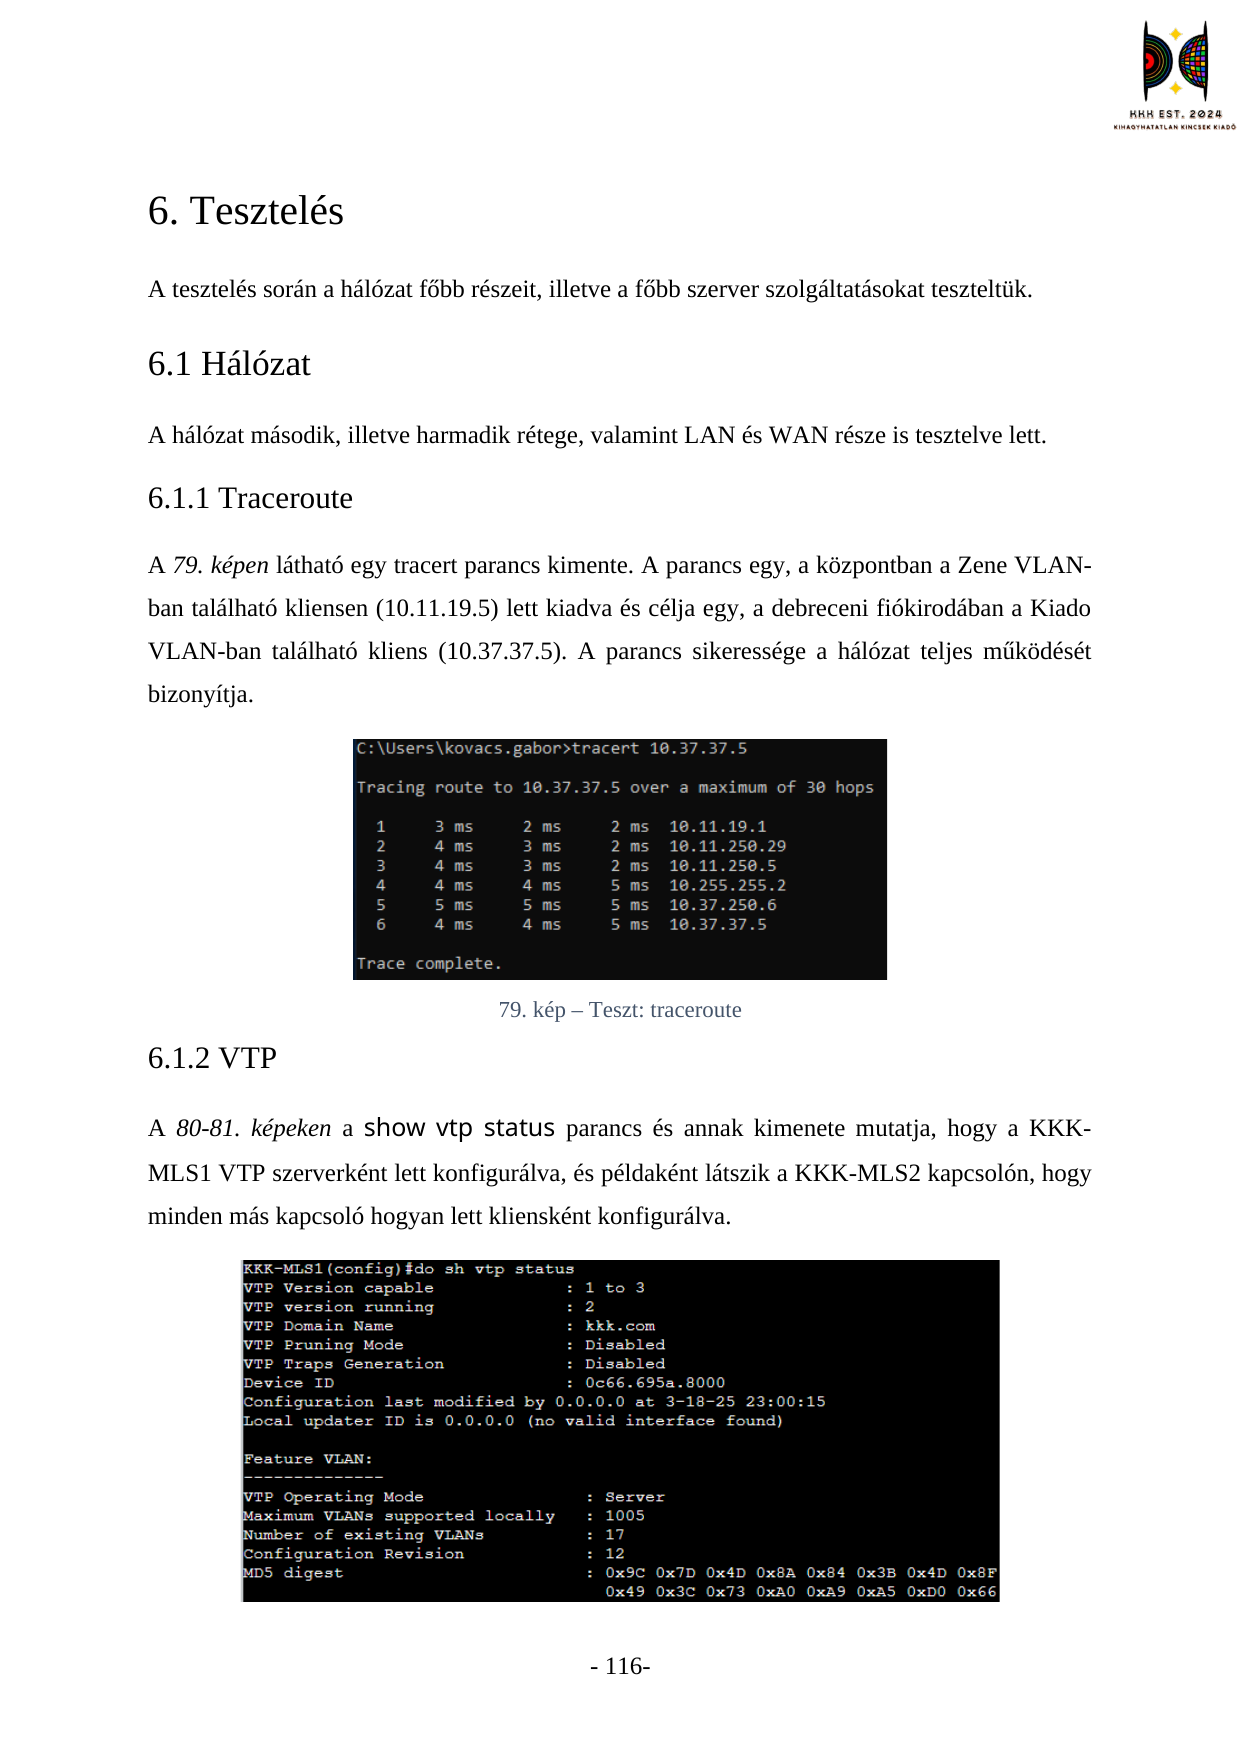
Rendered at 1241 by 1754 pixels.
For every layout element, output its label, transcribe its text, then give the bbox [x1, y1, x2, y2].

text 6.1.2 VTP [148, 1039, 1093, 1075]
text A 80-81. képeken a show vtp status parancs és annak kimenete mutatja, hogy a KKK-MLS1 VTP szerverként lett konfigurálva, és példaként látszik a KKK-MLS2 kapcsolón, hogy minden más kapcsoló hogyan lett kliensként konfigurálva. [148, 1109, 1093, 1230]
text 6. Tesztelés [148, 185, 1093, 233]
text A 79. képen látható egy tracert parancs kimente. A parancs egy, a központban a Zene VLAN-ban található kliensen (10.11.19.5) lett kiadva és célja egy, a debreceni fiókirodában a Kiado VLAN-ban található kliens (10.37.37.5). A parancs sikeressége a hálózat teljes működését bizonyítja. [148, 550, 1093, 708]
picture [353, 739, 888, 980]
text 6.1.1 Traceroute [148, 479, 1093, 515]
picture [240, 1260, 1000, 1602]
text 79. kép – Teszt: traceroute [148, 996, 1093, 1022]
text A tesztelés során a hálózat főbb részeit, illetve a főbb szerver szolgáltatásokat teszteltük. [148, 274, 1093, 302]
text A hálózat második, illetve harmadik rétege, valamint LAN és WAN része is tesztelve lett. [148, 420, 1093, 448]
text 6.1 Hálózat [148, 342, 1093, 383]
picture [1105, 9, 1241, 135]
